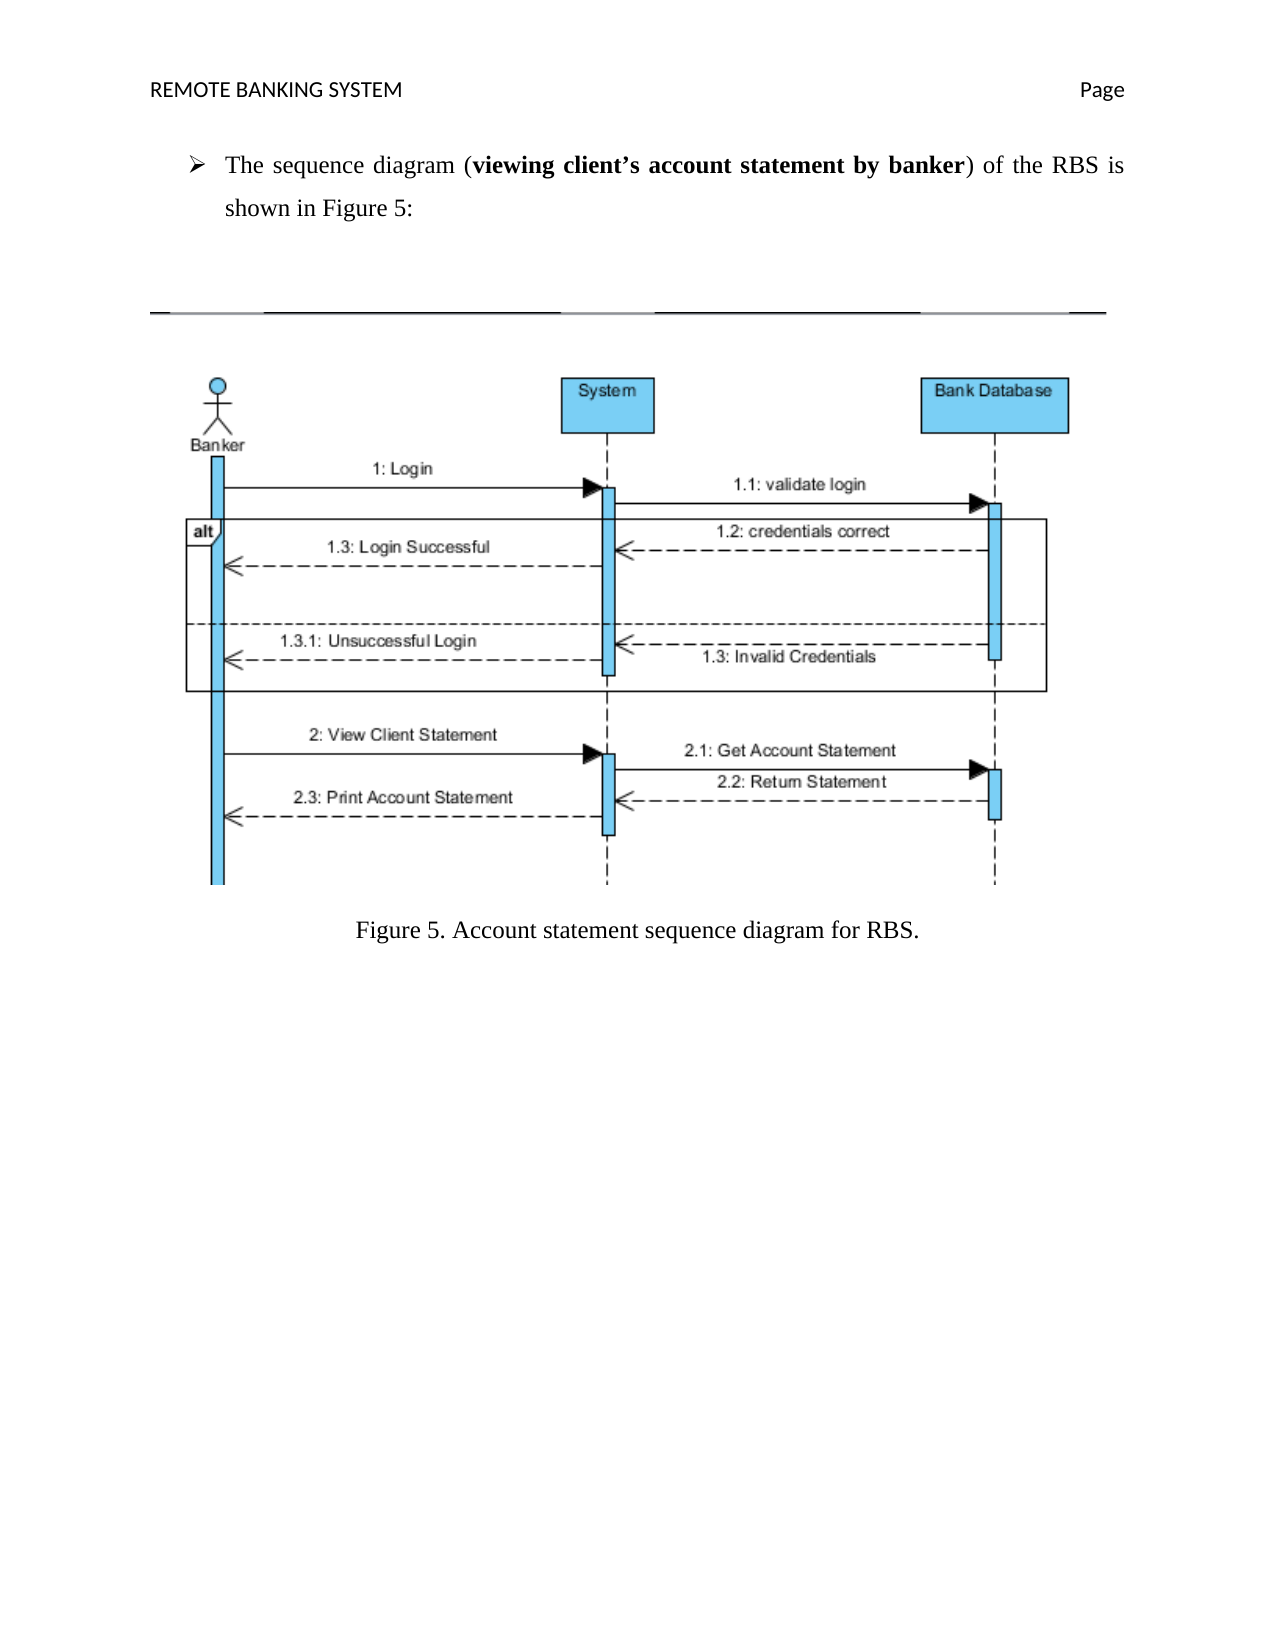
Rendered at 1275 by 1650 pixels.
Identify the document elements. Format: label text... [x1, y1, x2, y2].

list The sequence diagram (viewing client’s account statement by banker) of the RBS is shown in Figure 5: [187, 150, 1125, 222]
text Figure 5. Account statement sequence diagram for RBS. [150, 915, 1125, 944]
picture [150, 312, 1107, 885]
